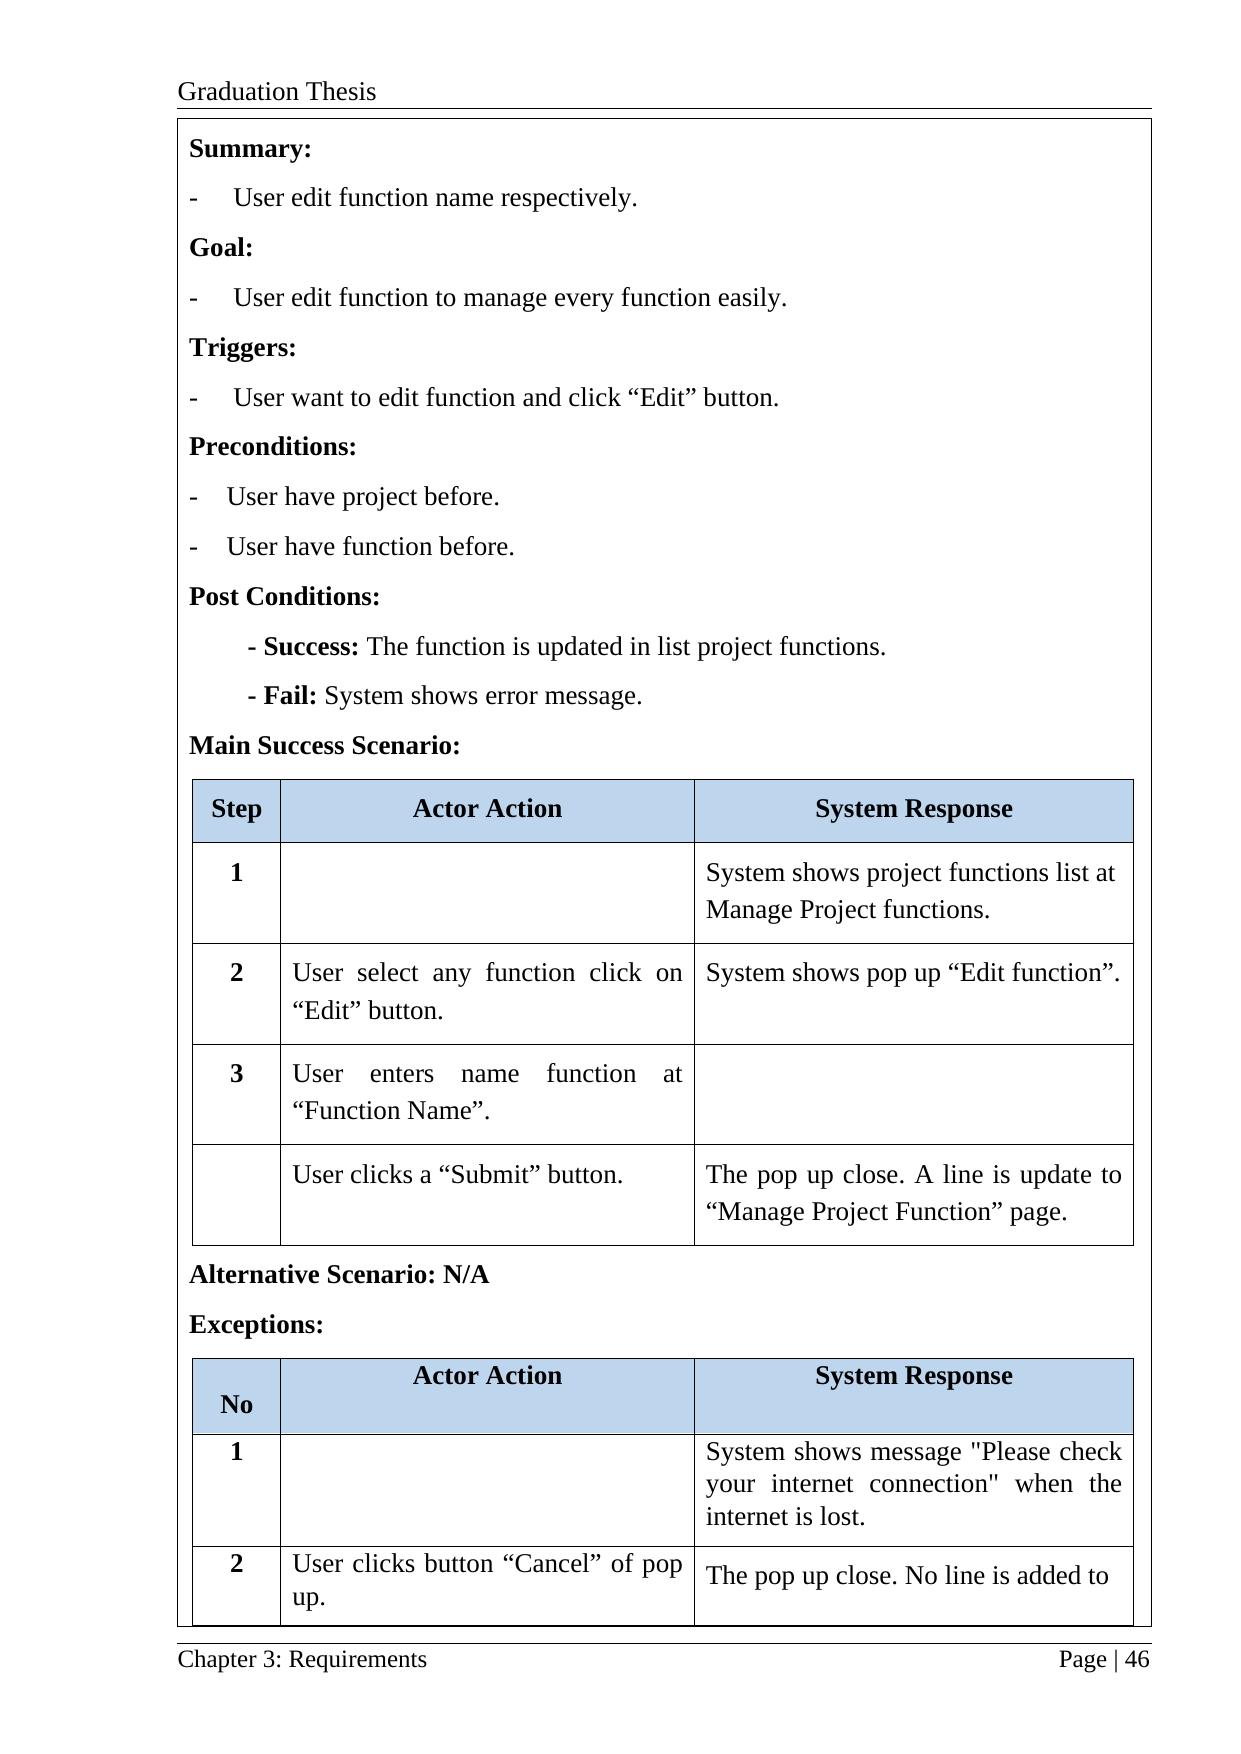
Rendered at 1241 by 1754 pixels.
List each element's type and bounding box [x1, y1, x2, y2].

table_cell [178, 119, 1151, 1626]
